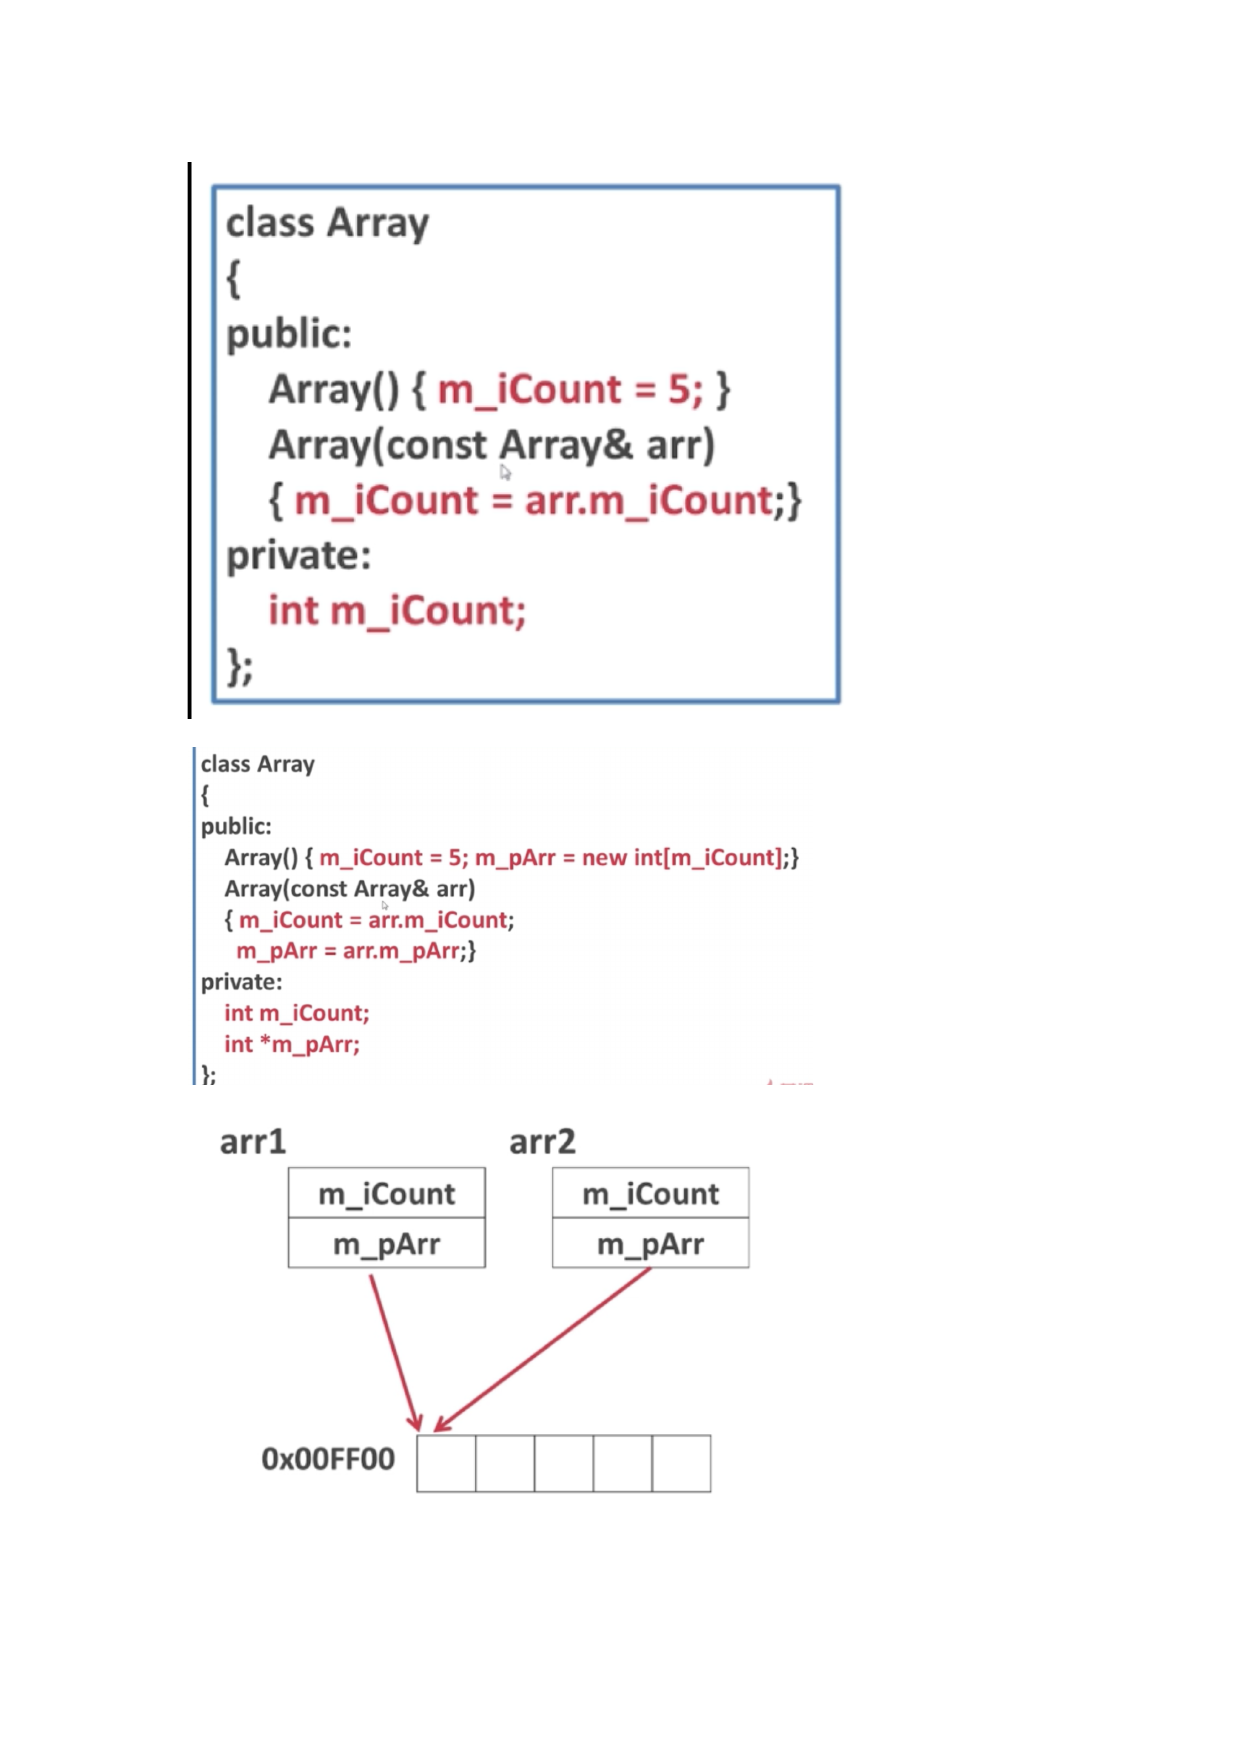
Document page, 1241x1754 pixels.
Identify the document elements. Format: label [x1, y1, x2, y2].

picture [187, 747, 814, 1085]
picture [187, 1104, 765, 1504]
picture [187, 162, 861, 719]
